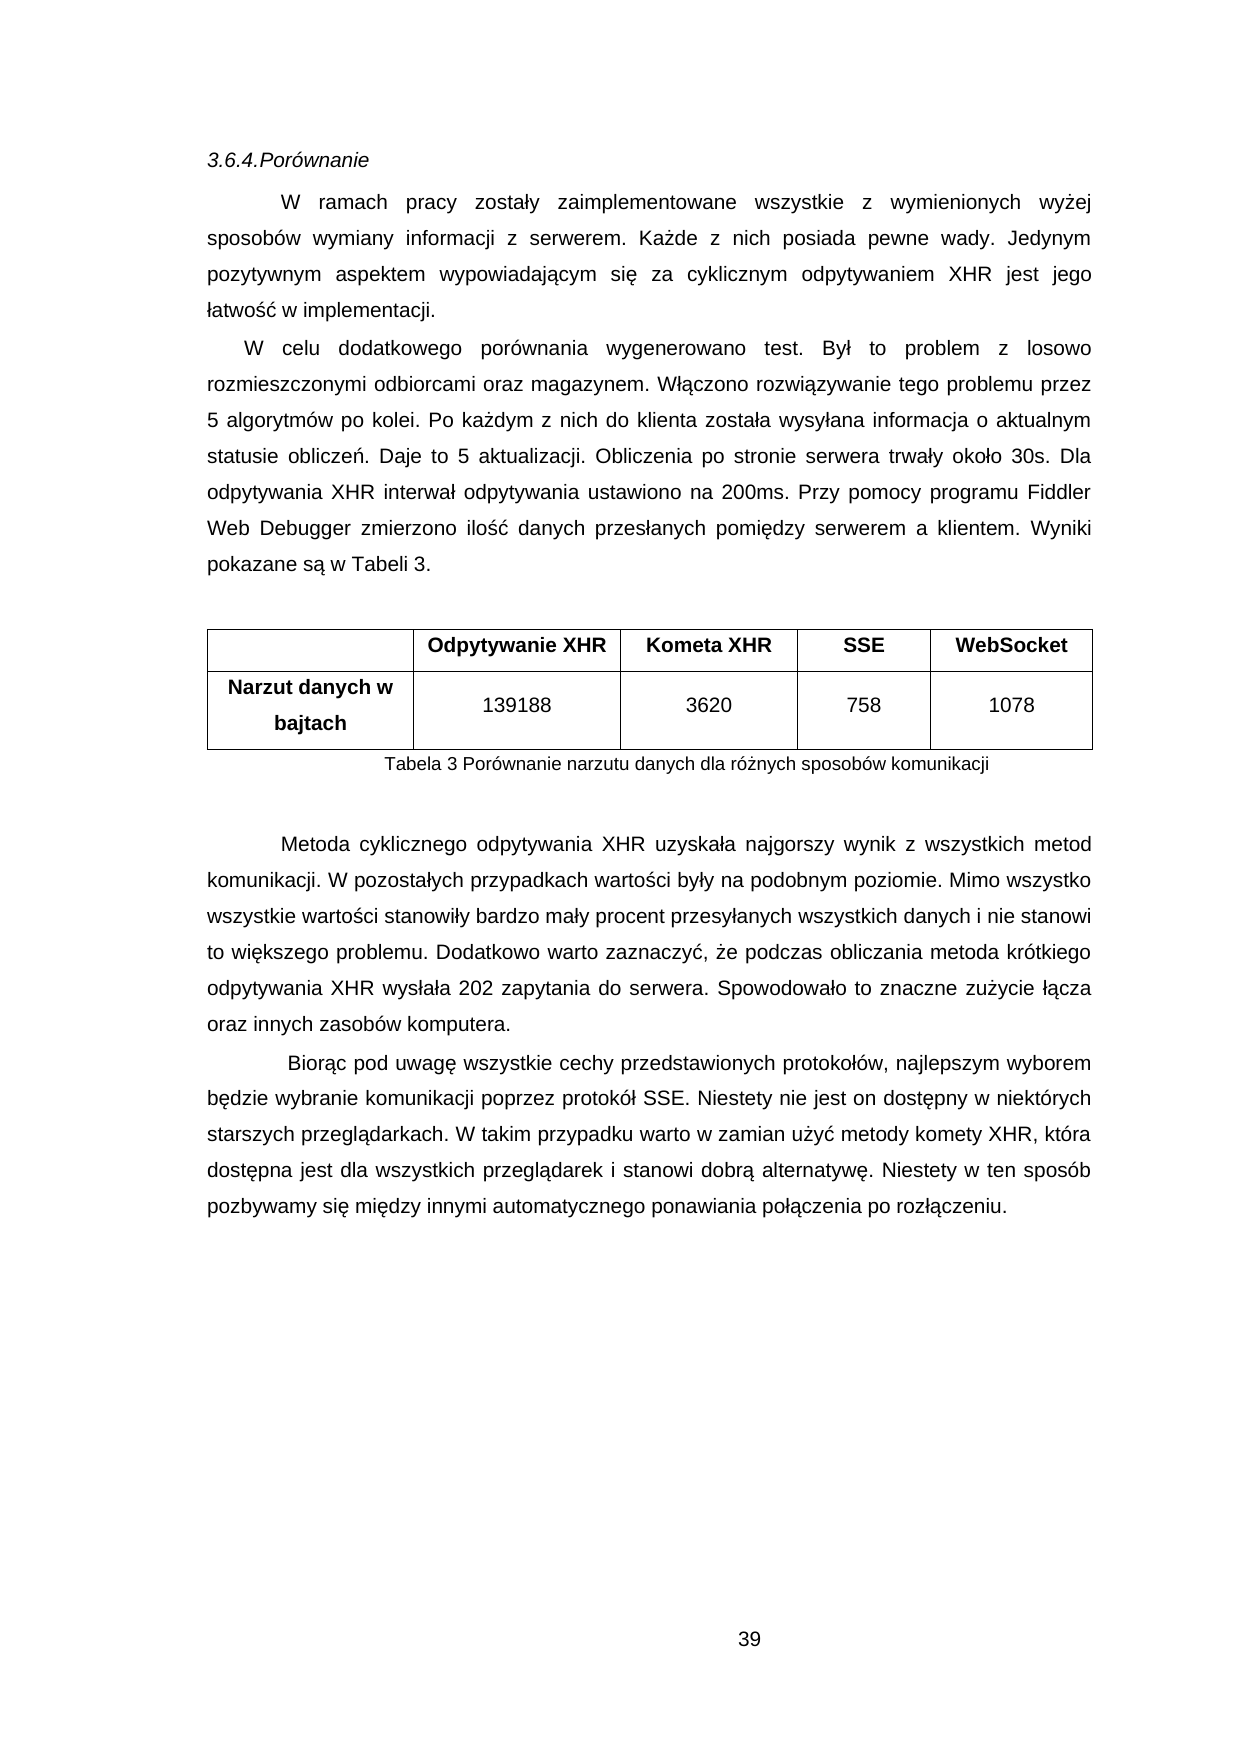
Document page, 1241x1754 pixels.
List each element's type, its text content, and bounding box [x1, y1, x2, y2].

table_cell 1078 [931, 672, 1092, 749]
table_cell 3620 [621, 672, 797, 749]
text Tabela 3 Porównanie narzutu danych dla różnych sposobów komunikacji [207, 753, 1092, 774]
table_header Kometa XHR [621, 630, 797, 671]
table_cell 758 [798, 672, 930, 749]
text W celu dodatkowego porównania wygenerowano test. Był to problem z losowo rozmieszczonymi odbiorcami oraz magazynem. Włączono rozwiązywanie tego problemu przez 5 algorytmów po kolei. Po każdym z nich do klienta została wysyłana informacja o aktualnym statusie obliczeń. Daje to 5 aktualizacji. Obliczenia po stronie serwera trwały około 30s. Dla odpytywania XHR interwał odpytywania ustawiono na 200ms. Przy pomocy programu Fiddler Web Debugger zmierzono ilość danych przesłanych pomiędzy serwerem a klientem. Wyniki pokazane są w Tabeli 3. [207, 336, 1092, 576]
table_header [208, 630, 413, 671]
subtitle Porównanie [207, 148, 1092, 172]
table_cell 139188 [414, 672, 620, 749]
table_header Odpytywanie XHR [414, 630, 620, 671]
table_cell Narzut danych w bajtach [208, 672, 413, 749]
table_header SSE [798, 630, 930, 671]
text Metoda cyklicznego odpytywania XHR uzyskała najgorszy wynik z wszystkich metod komunikacji. W pozostałych przypadkach wartości były na podobnym poziomie. Mimo wszystko wszystkie wartości stanowiły bardzo mały procent przesyłanych wszystkich danych i nie stanowi to większego problemu. Dodatkowo warto zaznaczyć, że podczas obliczania metoda krótkiego odpytywania XHR wysłała 202 zapytania do serwera. Spowodowało to znaczne zużycie łącza oraz innych zasobów komputera. [207, 832, 1092, 1036]
text W ramach pracy zostały zaimplementowane wszystkie z wymienionych wyżej sposobów wymiany informacji z serwerem. Każde z nich posiada pewne wady. Jedynym pozytywnym aspektem wypowiadającym się za cyklicznym odpytywaniem XHR jest jego łatwość w implementacji. [207, 190, 1092, 322]
table_header WebSocket [931, 630, 1092, 671]
text Biorąc pod uwagę wszystkie cechy przedstawionych protokołów, najlepszym wyborem będzie wybranie komunikacji poprzez protokół SSE. Niestety nie jest on dostępny w niektórych starszych przeglądarkach. W takim przypadku warto w zamian użyć metody komety XHR, która dostępna jest dla wszystkich przeglądarek i stanowi dobrą alternatywę. Niestety w ten sposób pozbywamy się między innymi automatycznego ponawiania połączenia po rozłączeniu. [207, 1050, 1092, 1218]
